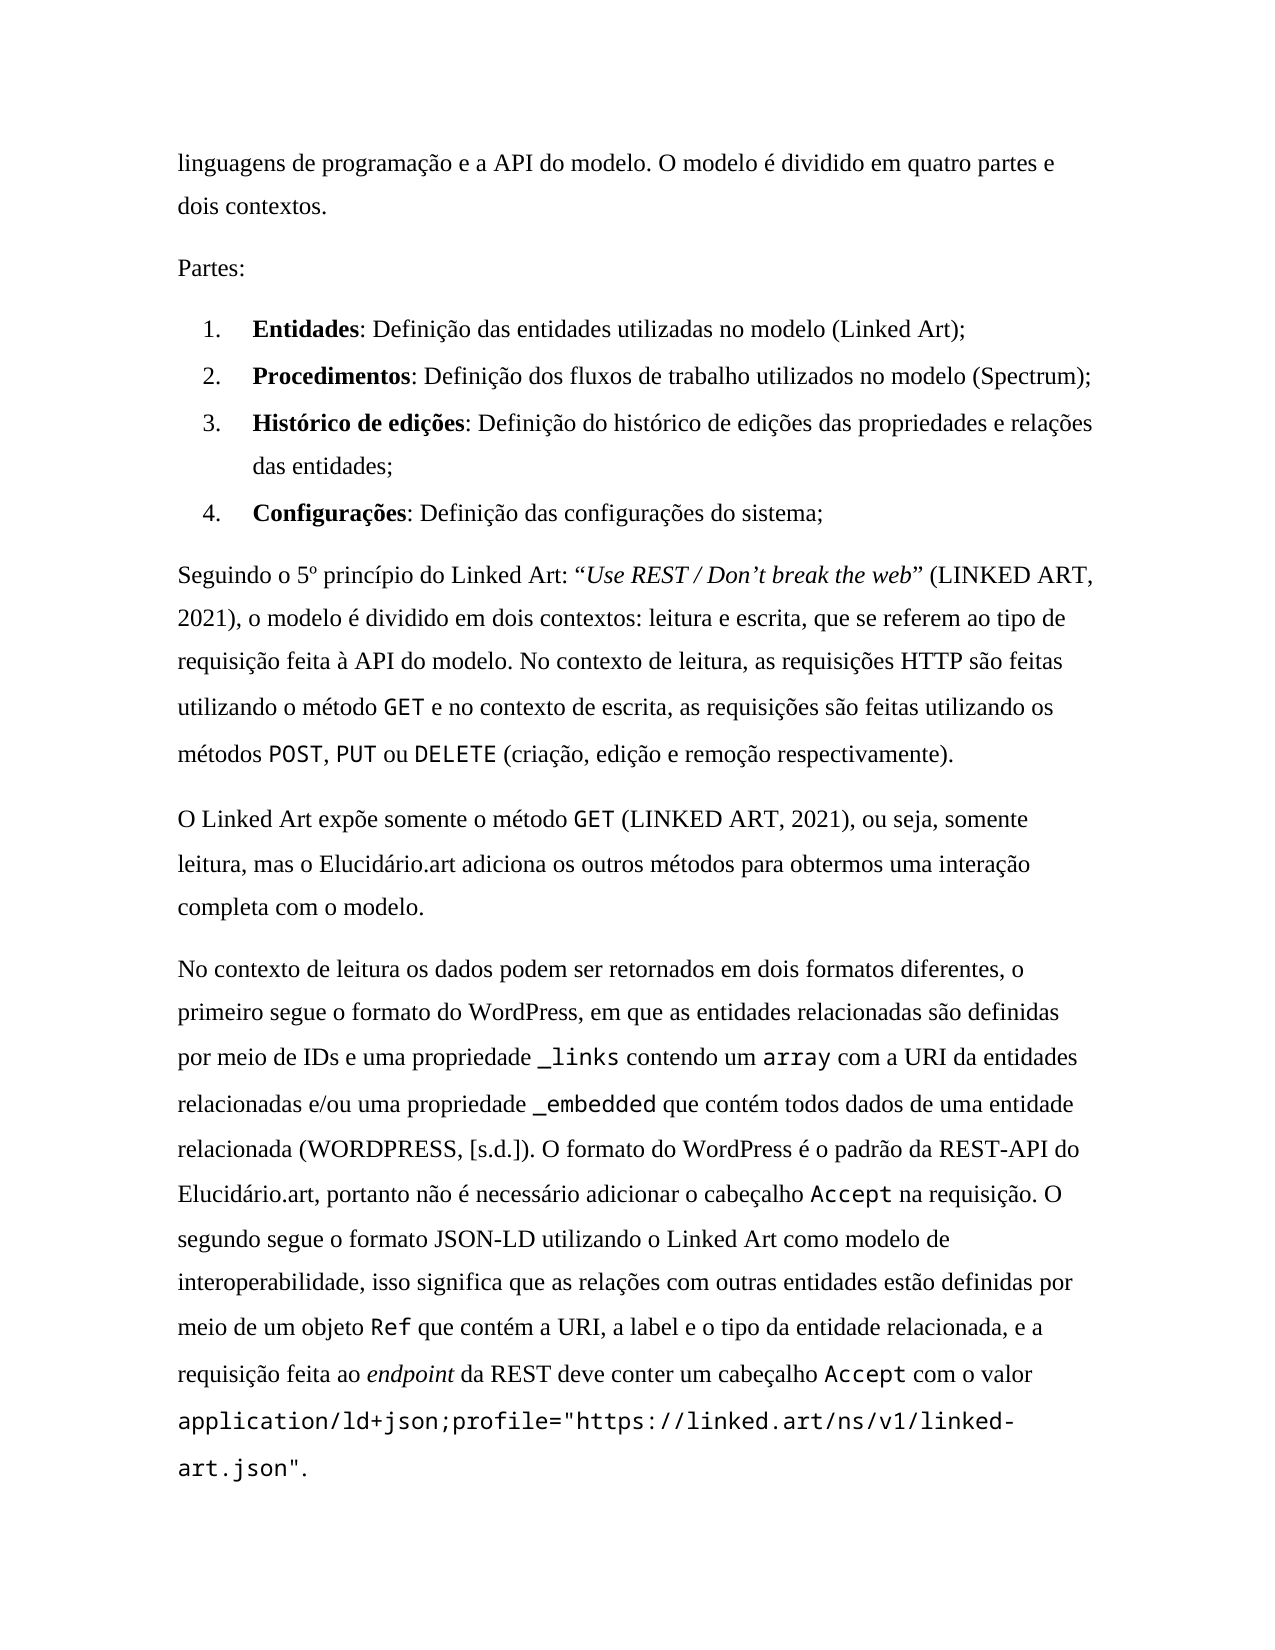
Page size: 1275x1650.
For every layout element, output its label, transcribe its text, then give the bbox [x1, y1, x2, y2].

text Seguindo o 5º princípio do Linked Art: “Use REST / Don’t break the web” (LINKED ART, 2021), o modelo é dividido em dois contextos: leitura e escrita, que se referem ao tipo de requisição feita à API do modelo. No contexto de leitura, as requisições HTTP são feitas utilizando o método GET e no contexto de escrita, as requisições são feitas utilizando os métodos POST, PUT ou DELETE (criação, edição e remoção respectivamente). [177, 560, 1098, 769]
text O Linked Art expõe somente o método GET (LINKED ART, 2021), ou seja, somente leitura, mas o Elucidário.art adiciona os outros métodos para obtermos uma interação completa com o modelo. [177, 803, 1098, 921]
list Histórico de edições: Definição do histórico de edições das propriedades e relações das entidades; [202, 408, 1098, 480]
list Configurações: Definição das configurações do sistema; [202, 498, 1098, 527]
text Partes: [177, 253, 1098, 281]
list Procedimentos: Definição dos fluxos de trabalho utilizados no modelo (Spectrum); [202, 361, 1098, 390]
list Entidades: Definição das entidades utilizadas no modelo (Linked Art); [202, 314, 1098, 343]
text No contexto de leitura os dados podem ser retornados em dois formatos diferentes, o primeiro segue o formato do WordPress, em que as entidades relacionadas são definidas por meio de IDs e uma propriedade _links contendo um array com a URI da entidades relacionadas e/ou uma propriedade _embedded que contém todos dados de uma entidade relacionada (WORDPRESS, [s.d.]). O formato do WordPress é o padrão da REST-API do Elucidário.art, portanto não é necessário adicionar o cabeçalho Accept na requisição. O segundo segue o formato JSON-LD utilizando o Linked Art como modelo de interoperabilidade, isso significa que as relações com outras entidades estão definidas por meio de um objeto Ref que contém a URI, a label e o tipo da entidade relacionada, e a requisição feita ao endpoint da REST deve conter um cabeçalho Accept com o valor application/ld+json;profile="https://linked.art/ns/v1/linked-art.json". [177, 954, 1098, 1483]
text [177, 148, 1098, 219]
